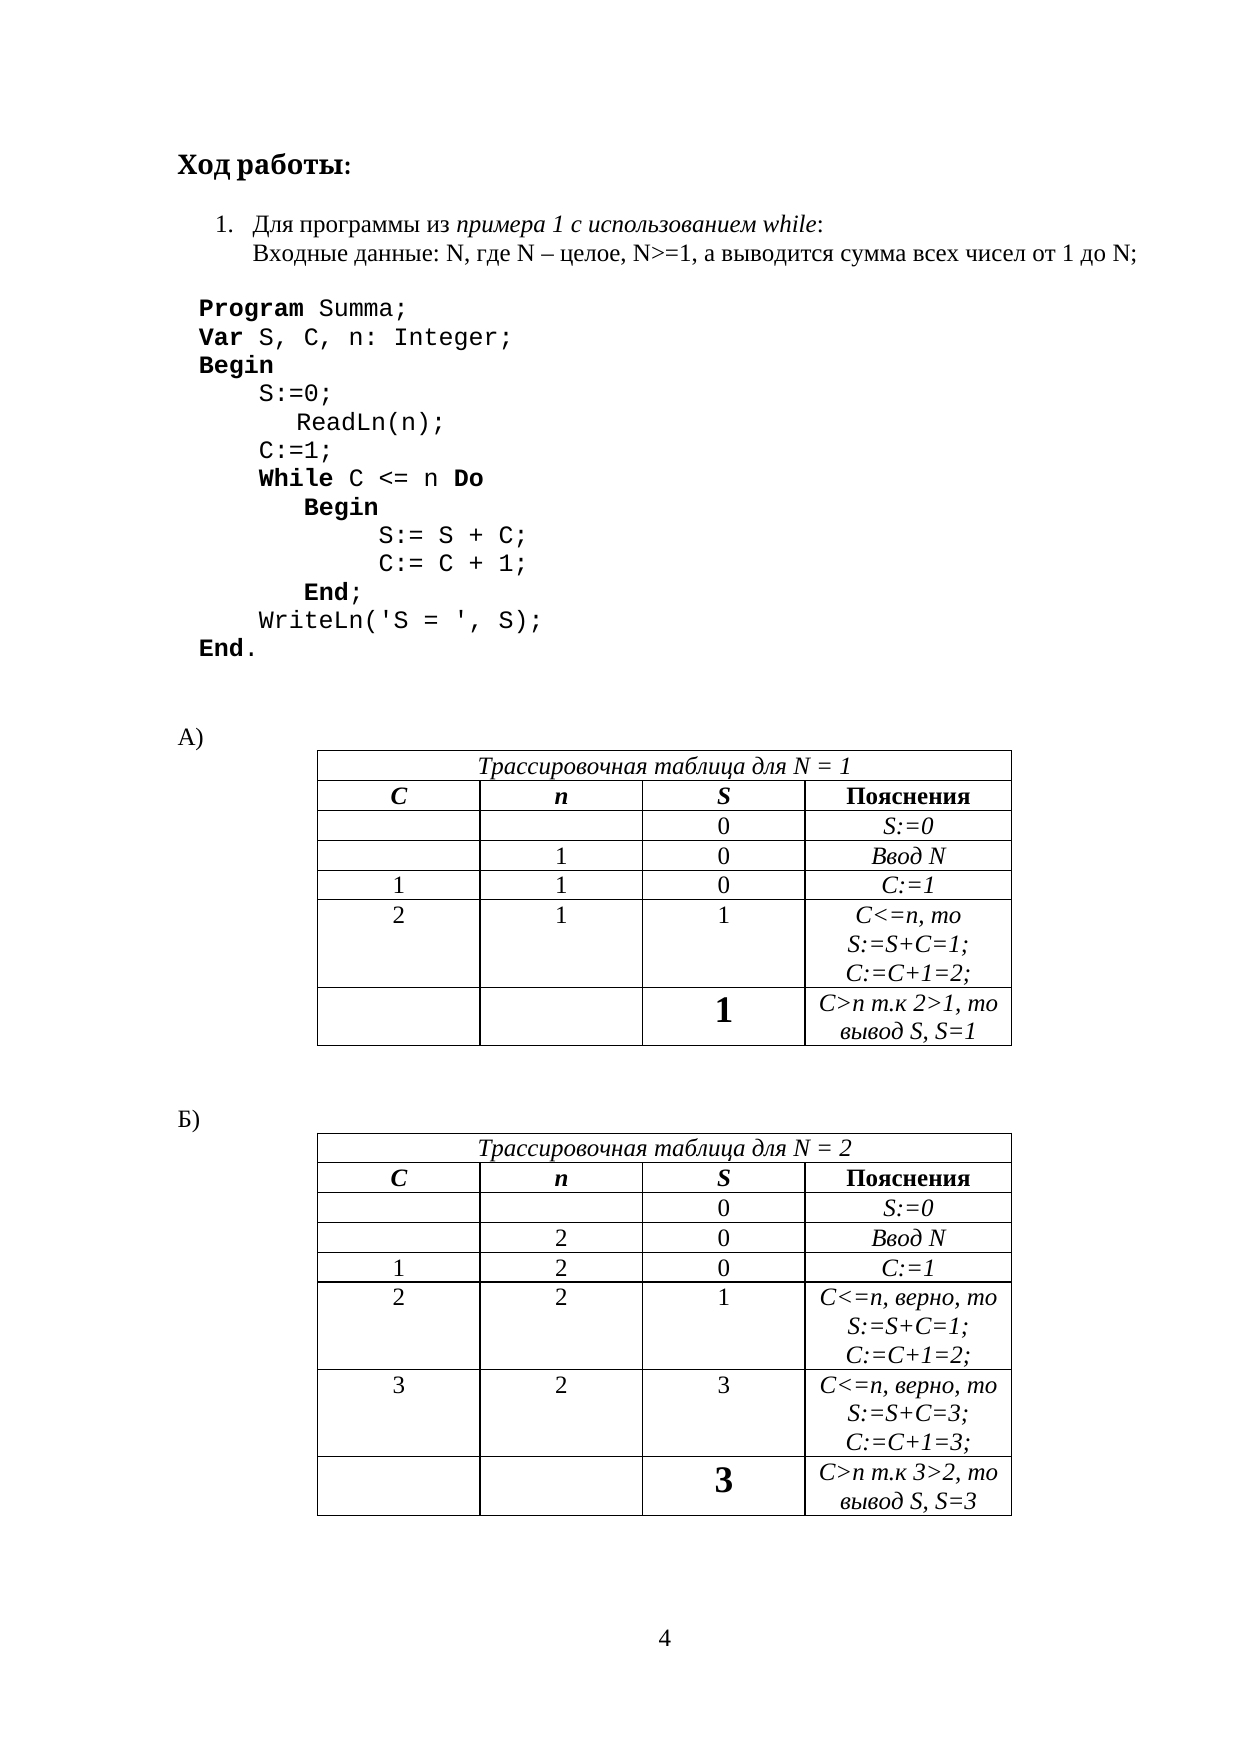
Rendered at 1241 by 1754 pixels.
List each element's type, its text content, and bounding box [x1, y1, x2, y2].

table_cell 2 [318, 900, 479, 987]
table_cell С:=1 [806, 1253, 1011, 1281]
table_cell 1 [643, 1283, 804, 1369]
table_cell [318, 811, 479, 840]
table_header Трассировочная таблица для N = 2 [318, 1134, 1011, 1162]
text WriteLn('S = ', S); [74, 607, 1152, 636]
table_cell 2 [318, 1283, 479, 1369]
table_cell [481, 1457, 642, 1514]
table_cell n [481, 781, 642, 810]
table_cell 0 [643, 1223, 804, 1252]
table_cell [318, 841, 479, 869]
table_cell n [481, 1163, 642, 1192]
text А) [177, 722, 1152, 750]
table_cell 1 [481, 900, 642, 987]
table_cell 2 [481, 1223, 642, 1252]
table_cell С [318, 781, 479, 810]
table_cell 2 [481, 1253, 642, 1281]
table_cell C>n т.к 2>1, то вывод S, S=1 [806, 988, 1011, 1045]
table_cell S [643, 1163, 804, 1192]
text End. [74, 636, 1152, 664]
text ReadLn(n); [74, 409, 1152, 437]
text Б) [177, 1104, 1152, 1132]
text Var S, C, n: Integer; [74, 324, 1152, 352]
text Program Summa; [74, 296, 1152, 324]
text S:= S + C; [74, 522, 1152, 551]
table_header Трассировочная таблица для N = 1 [318, 751, 1011, 780]
list Для программы из примера 1 с использованием while: [215, 209, 1152, 238]
table_cell С [318, 1163, 479, 1192]
table_cell C<=n, то S:=S+C=1; С:=С+1=2; [806, 900, 1011, 987]
table_cell [318, 1457, 479, 1514]
text End; [74, 579, 1152, 607]
text C:= C + 1; [74, 551, 1152, 579]
table_cell C<=n, верно, то S:=S+C=3; С:=С+1=3; [806, 1370, 1011, 1456]
table_cell [318, 1223, 479, 1252]
table_cell [481, 811, 642, 840]
text S:=0; [74, 381, 1152, 409]
text While C <= n Do [74, 466, 1152, 494]
table_cell 1 [318, 871, 479, 899]
table_cell 1 [643, 900, 804, 987]
table_cell 2 [481, 1370, 642, 1456]
table_cell 1 [643, 988, 804, 1045]
table_cell 0 [643, 1193, 804, 1222]
table_cell 1 [318, 1253, 479, 1281]
table_cell 3 [643, 1457, 804, 1514]
table_cell C>n т.к 3>2, то вывод S, S=3 [806, 1457, 1011, 1514]
list Входные данные: N, где N – целое, N>=1, а выводится сумма всех чисел от 1 до N; [252, 238, 1152, 267]
table_cell [318, 1193, 479, 1222]
table_cell 3 [643, 1370, 804, 1456]
table_cell 1 [481, 871, 642, 899]
table_cell 0 [643, 871, 804, 899]
text Begin [74, 494, 1152, 522]
table_cell Ввод N [806, 841, 1011, 869]
table_cell Ввод N [806, 1223, 1011, 1252]
table_cell [318, 988, 479, 1045]
text Begin [74, 352, 1152, 381]
table_cell Пояснения [806, 781, 1011, 810]
table_cell S:=0 [806, 1193, 1011, 1222]
table_cell 0 [643, 1253, 804, 1281]
table_cell 3 [318, 1370, 479, 1456]
table_cell 0 [643, 841, 804, 869]
table_cell [481, 988, 642, 1045]
table_cell S:=0 [806, 811, 1011, 840]
table_cell [481, 1193, 642, 1222]
table_cell C<=n, верно, то S:=S+C=1; С:=С+1=2; [806, 1283, 1011, 1369]
table_cell S [643, 781, 804, 810]
table_cell Пояснения [806, 1163, 1011, 1192]
text C:=1; [74, 437, 1152, 466]
table_cell 0 [643, 811, 804, 840]
subtitle Ход работы: [177, 150, 1152, 181]
table_cell 2 [481, 1283, 642, 1369]
table_cell C:=1 [806, 871, 1011, 899]
table_cell 1 [481, 841, 642, 869]
